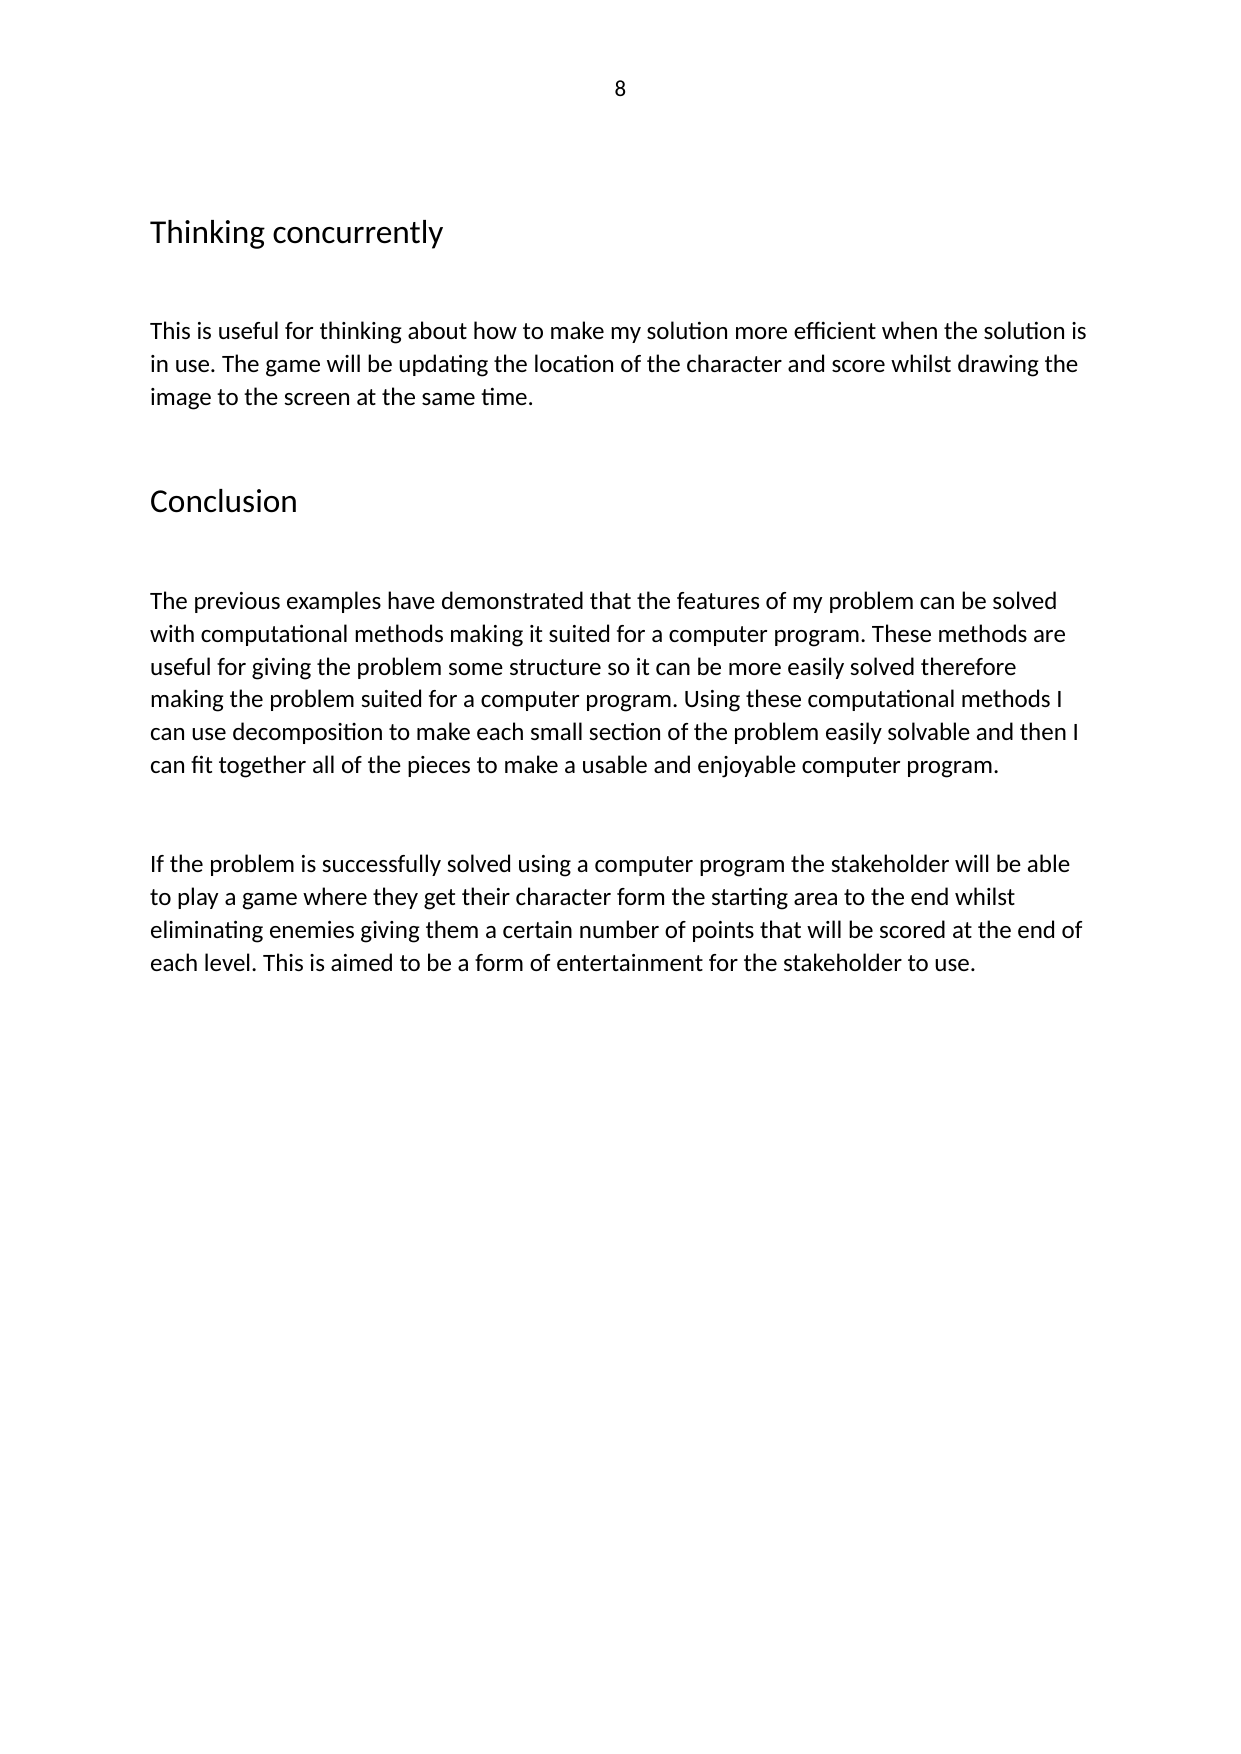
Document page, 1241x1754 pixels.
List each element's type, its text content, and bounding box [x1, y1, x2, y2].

subtitle Conclusion [150, 480, 1090, 521]
subtitle Thinking concurrently [150, 211, 1090, 251]
text If the problem is successfully solved using a computer program the stakeholder will be able to play a game where they get their character form the starting area to the end whilst eliminating enemies giving them a certain number of points that will be scored at the end of each level. This is aimed to be a form of entertainment for the stakeholder to use. [150, 848, 1090, 978]
text The previous examples have demonstrated that the features of my problem can be solved with computational methods making it suited for a computer program. These methods are useful for giving the problem some structure so it can be more easily solved therefore making the problem suited for a computer program. Using these computational methods I can use decomposition to make each small section of the problem easily solvable and then I can fit together all of the pieces to make a usable and enjoyable computer program. [150, 585, 1090, 780]
text This is useful for thinking about how to make my solution more efficient when the solution is in use. The game will be updating the location of the character and score whilst drawing the image to the screen at the same time. [150, 315, 1090, 412]
